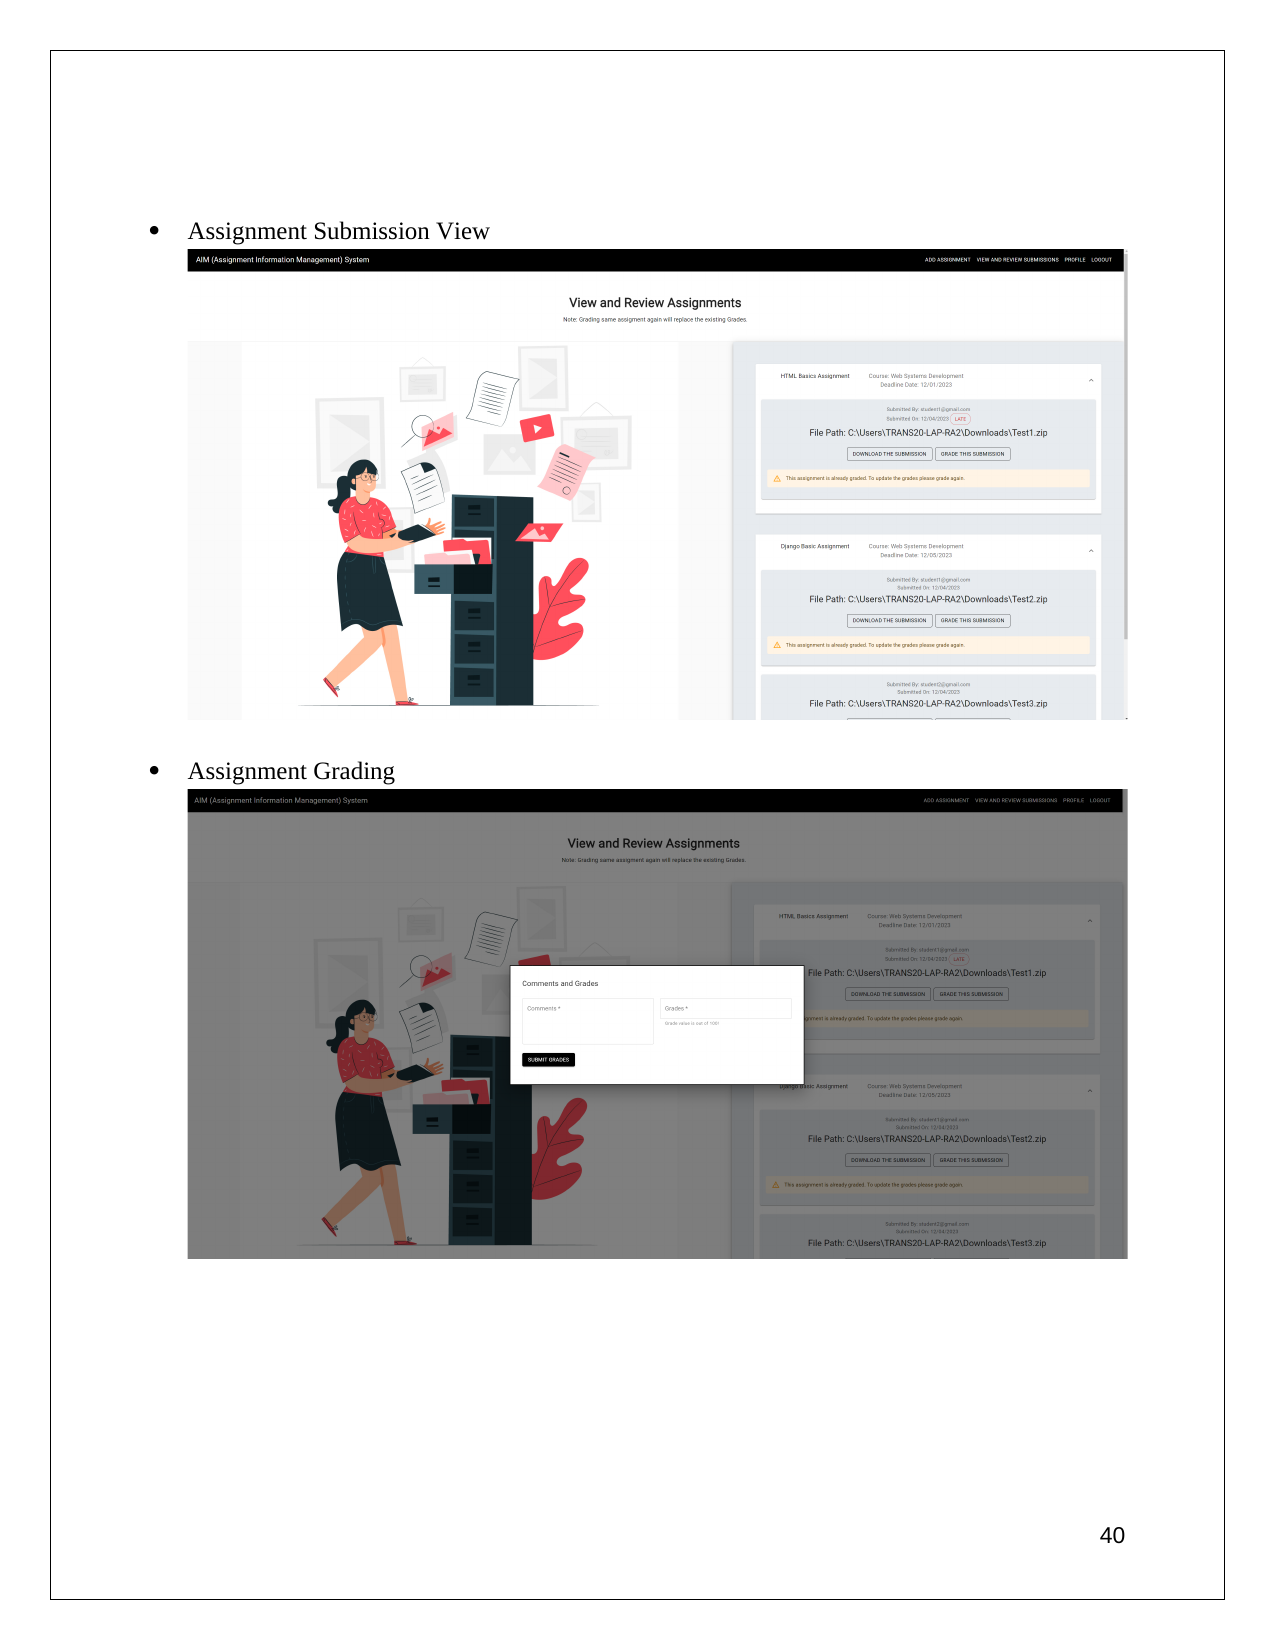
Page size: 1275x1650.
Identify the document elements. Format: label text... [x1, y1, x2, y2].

list Assignment Grading [150, 756, 1125, 785]
picture [187, 249, 1128, 720]
list Assignment Submission View [150, 216, 1125, 245]
picture [187, 789, 1128, 1259]
